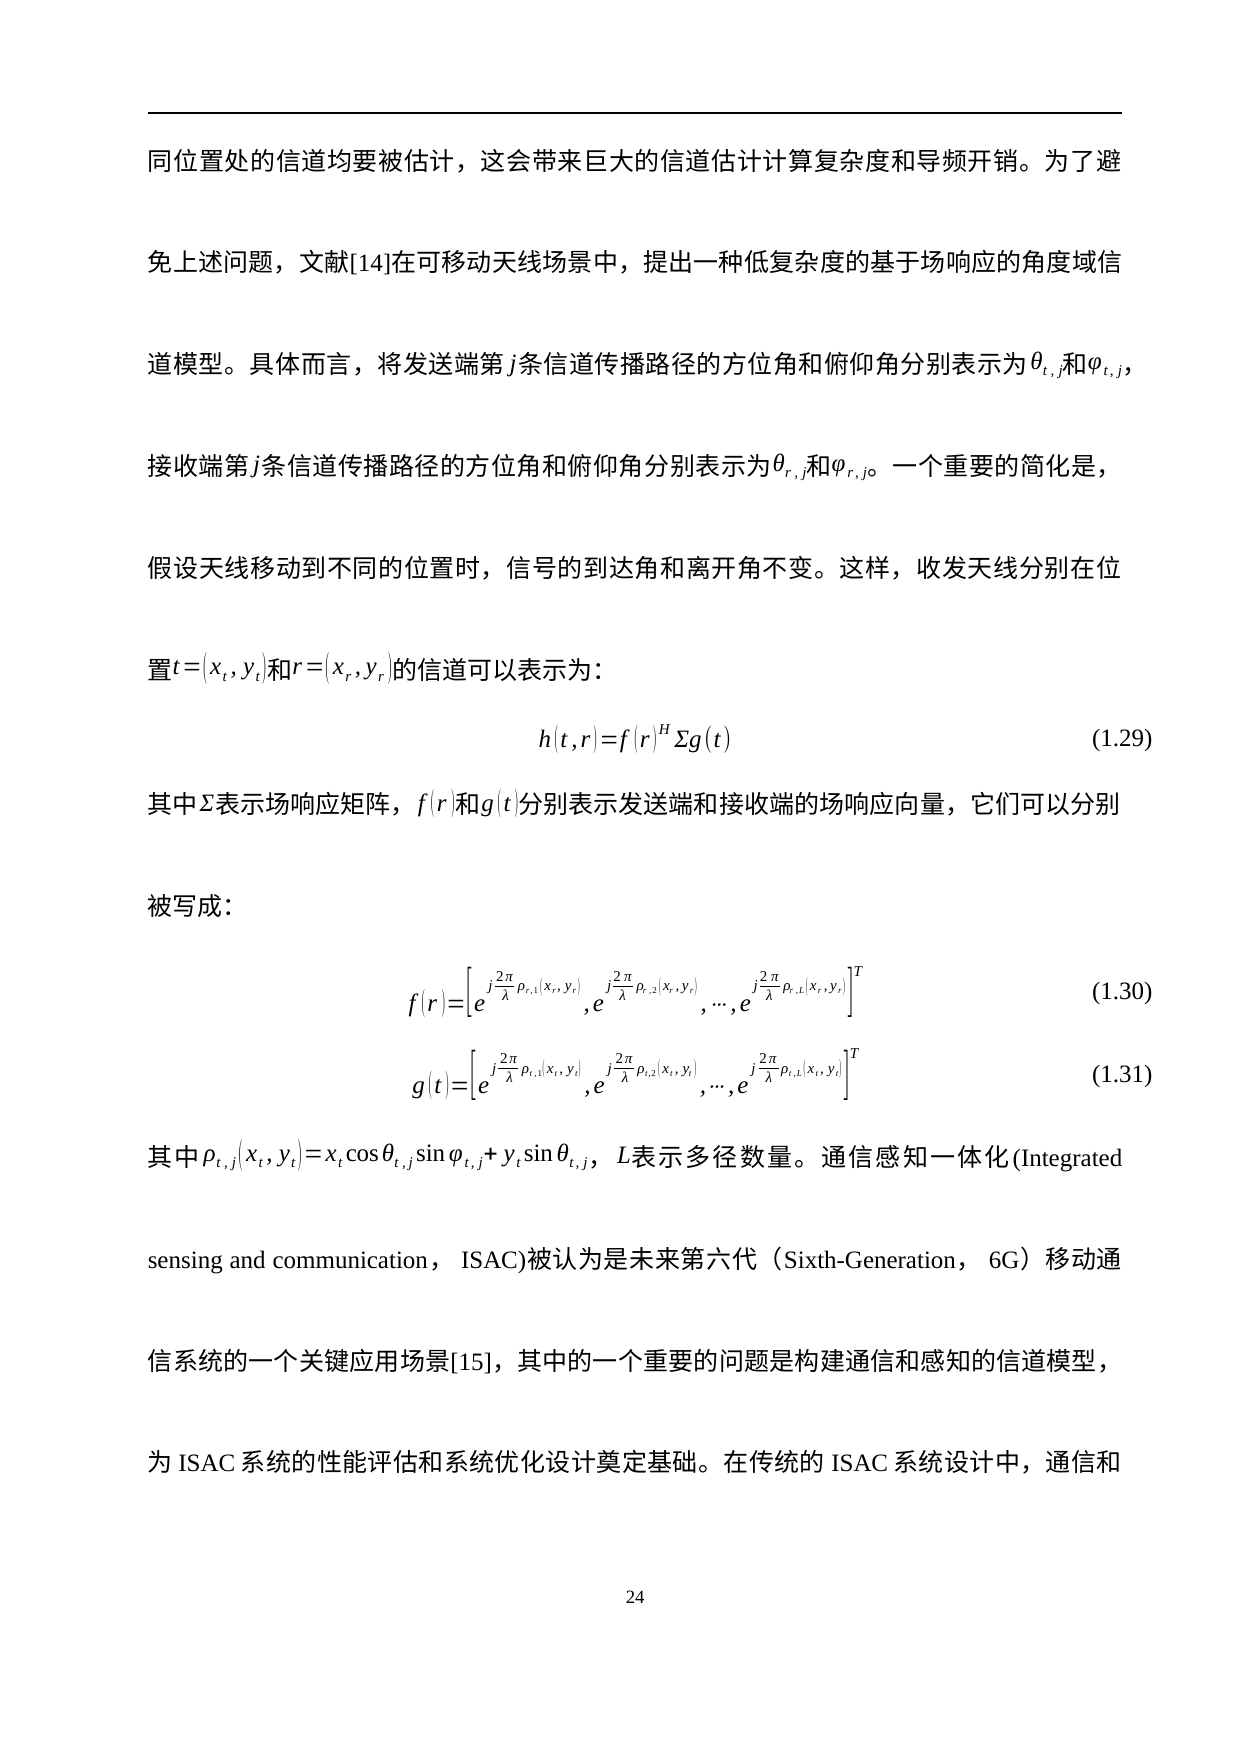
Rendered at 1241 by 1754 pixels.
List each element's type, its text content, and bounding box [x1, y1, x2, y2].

text (1.29) [148, 721, 1122, 754]
text 其中表示场响应矩阵，和分别表示发送端和接收端的场响应向量，它们可以分别被写成： [148, 769, 1122, 939]
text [148, 1121, 1122, 1495]
text (1.31) [148, 1039, 1122, 1107]
text (1.30) [148, 957, 1122, 1025]
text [148, 125, 1122, 702]
